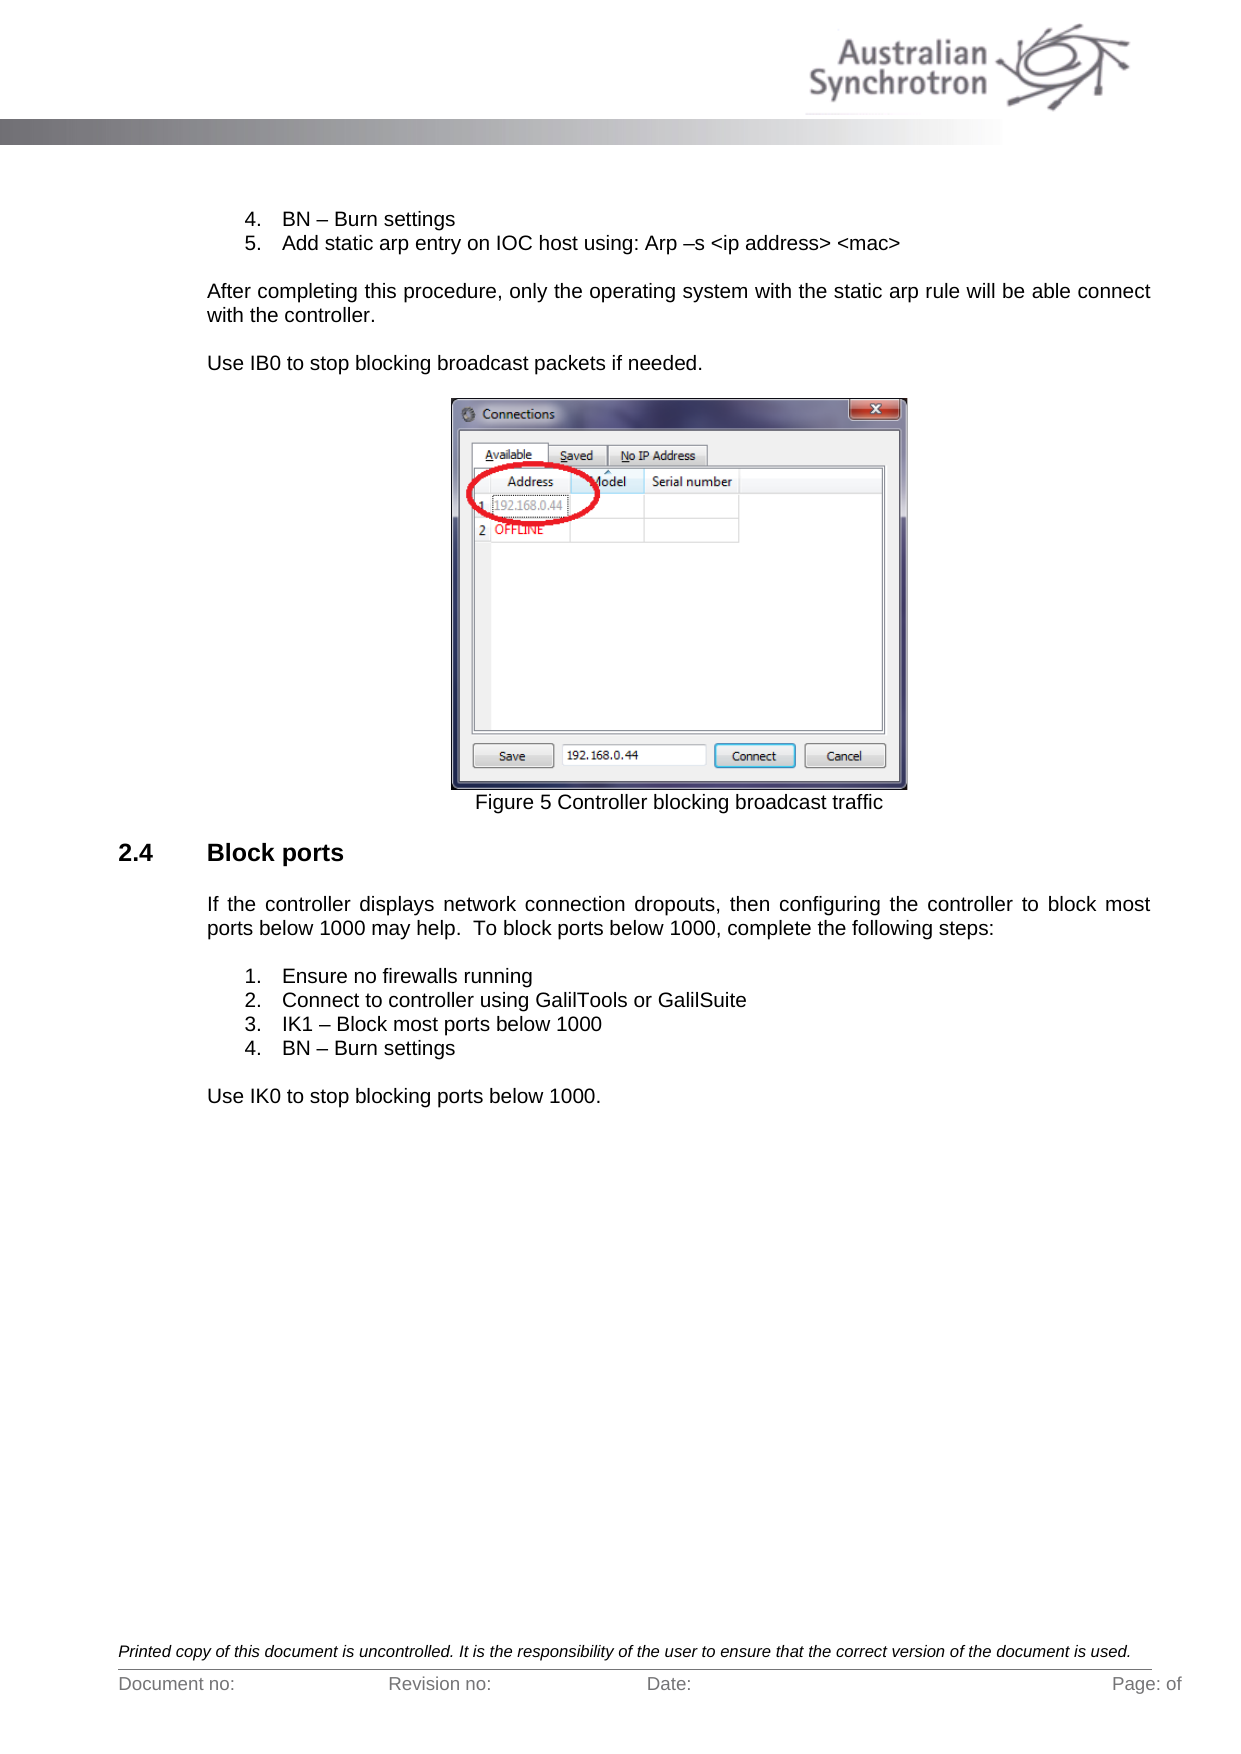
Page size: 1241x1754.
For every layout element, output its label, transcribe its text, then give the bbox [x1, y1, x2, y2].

list Ensure no firewalls running [244, 964, 1152, 988]
list BN – Burn settings [244, 207, 1152, 231]
picture [451, 398, 908, 790]
picture [805, 23, 1134, 115]
text Figure Controller blocking broadcast traffic [207, 789, 1152, 813]
list BN – Burn settings [244, 1036, 1152, 1060]
list Connect to controller using GalilTools or GalilSuite [244, 988, 1152, 1012]
text After completing this procedure, only the operating system with the static arp rule will be able connect with the controller. [207, 279, 1152, 327]
text Use IK0 to stop blocking ports below 1000. [207, 1084, 1152, 1108]
subtitle Block ports [118, 838, 1152, 867]
picture [0, 119, 1003, 145]
text If the controller displays network connection dropouts, then configuring the controller to block most ports below 1000 may help. To block ports below 1000, complete the following steps: [207, 892, 1152, 940]
list IK1 – Block most ports below 1000 [244, 1012, 1152, 1036]
list Add static arp entry on IOC host using: Arp –s <ip address> <mac> [244, 231, 1152, 255]
text Use IB0 to stop blocking broadcast packets if needed. [207, 351, 1152, 374]
